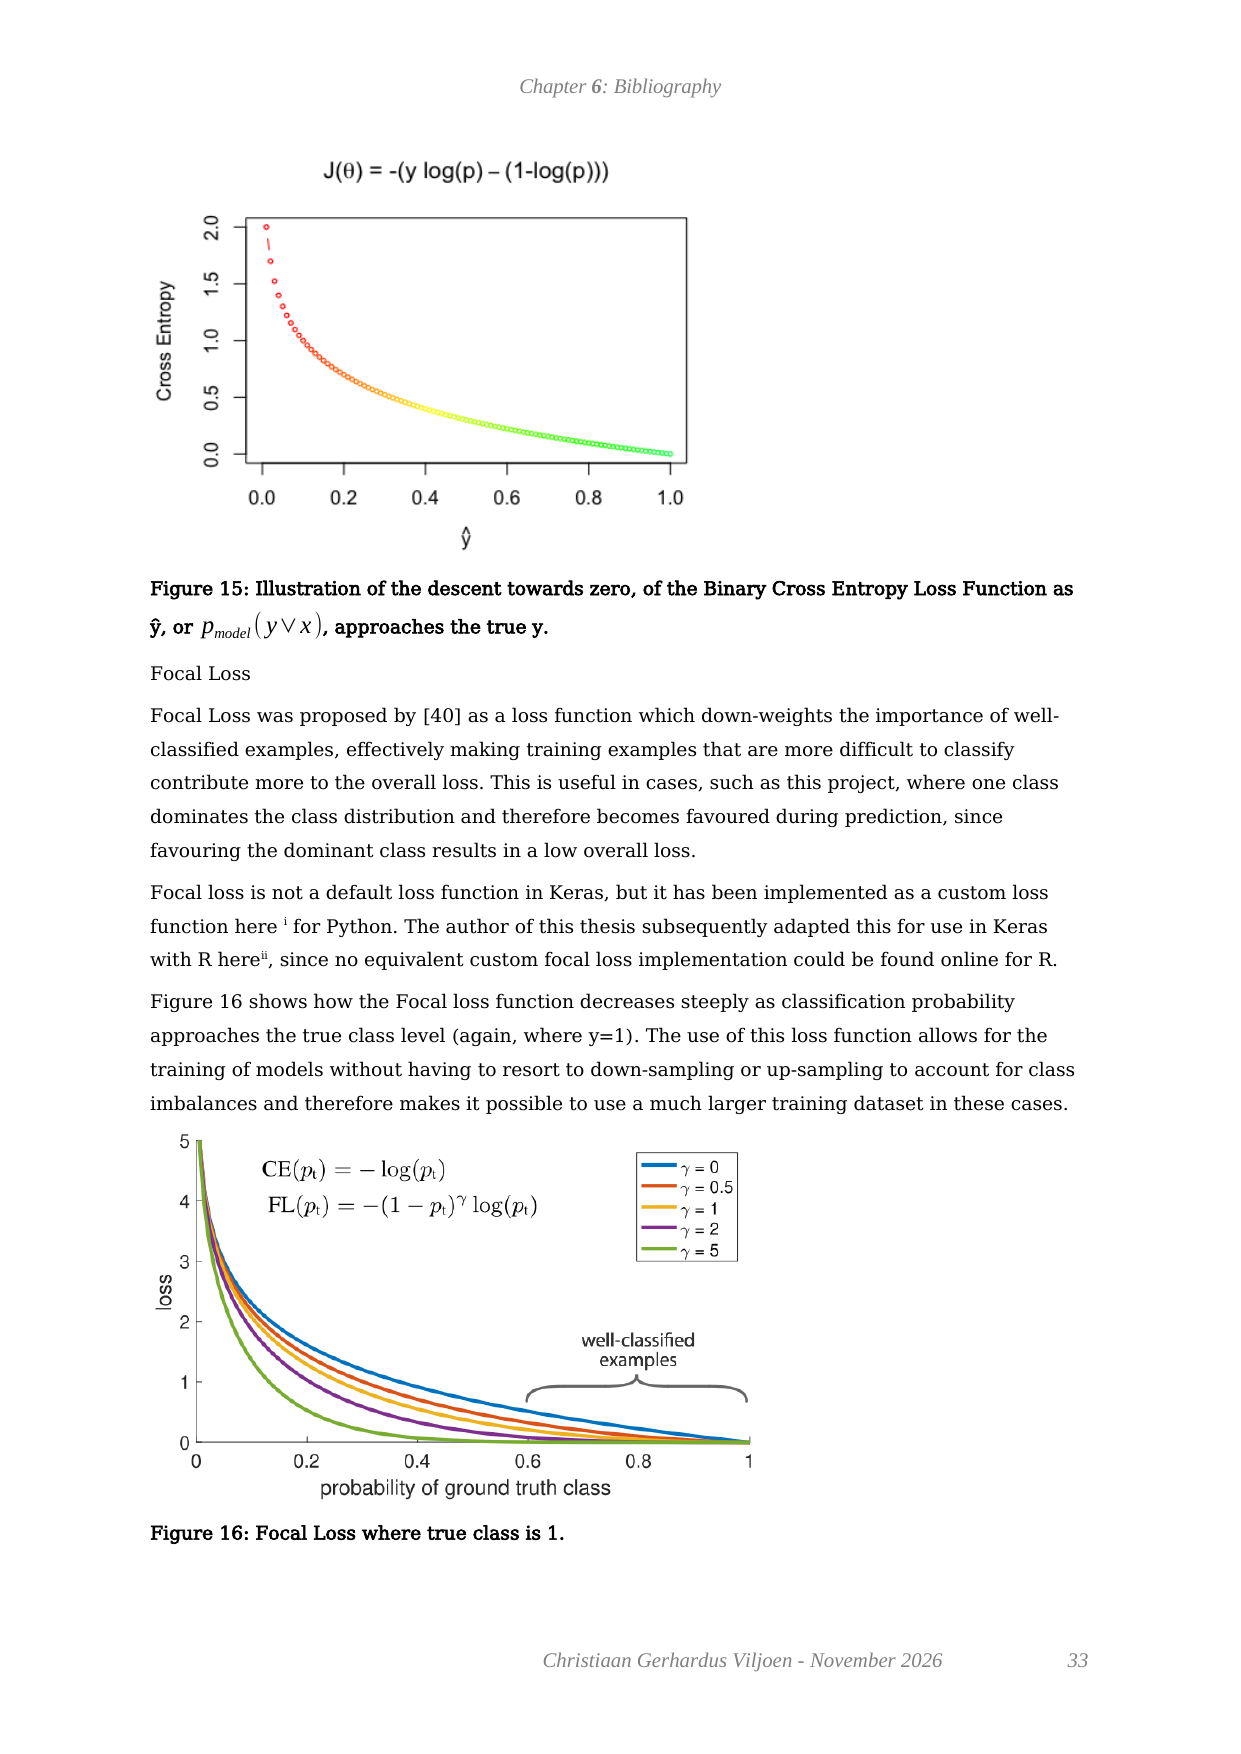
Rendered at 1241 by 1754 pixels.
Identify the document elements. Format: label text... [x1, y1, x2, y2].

text Focal Loss was proposed by as a loss function which down-weights the importance of well-classified examples, effectively making training examples that are more difficult to classify contribute more to the overall loss. This is useful in cases, such as this project, where one class dominates the class distribution and therefore becomes favoured during prediction, since favouring the dominant class results in a low overall loss. [150, 704, 1090, 861]
picture [150, 1125, 764, 1502]
text Figure 16: Focal Loss where true class is 1. [150, 1521, 1090, 1543]
picture [150, 150, 700, 557]
text Focal Loss [150, 662, 1090, 684]
text Focal loss is not a default loss function in Keras, but it has been implemented as a custom loss function here for Python. The author of this thesis subsequently adapted this for use in Keras with R here, since no equivalent custom focal loss implementation could be found online for R. [150, 881, 1090, 971]
text Figure 15: Illustration of the descent towards zero, of the Binary Cross Entropy Loss Function as ŷ, or , approaches the true y. [150, 576, 1090, 642]
